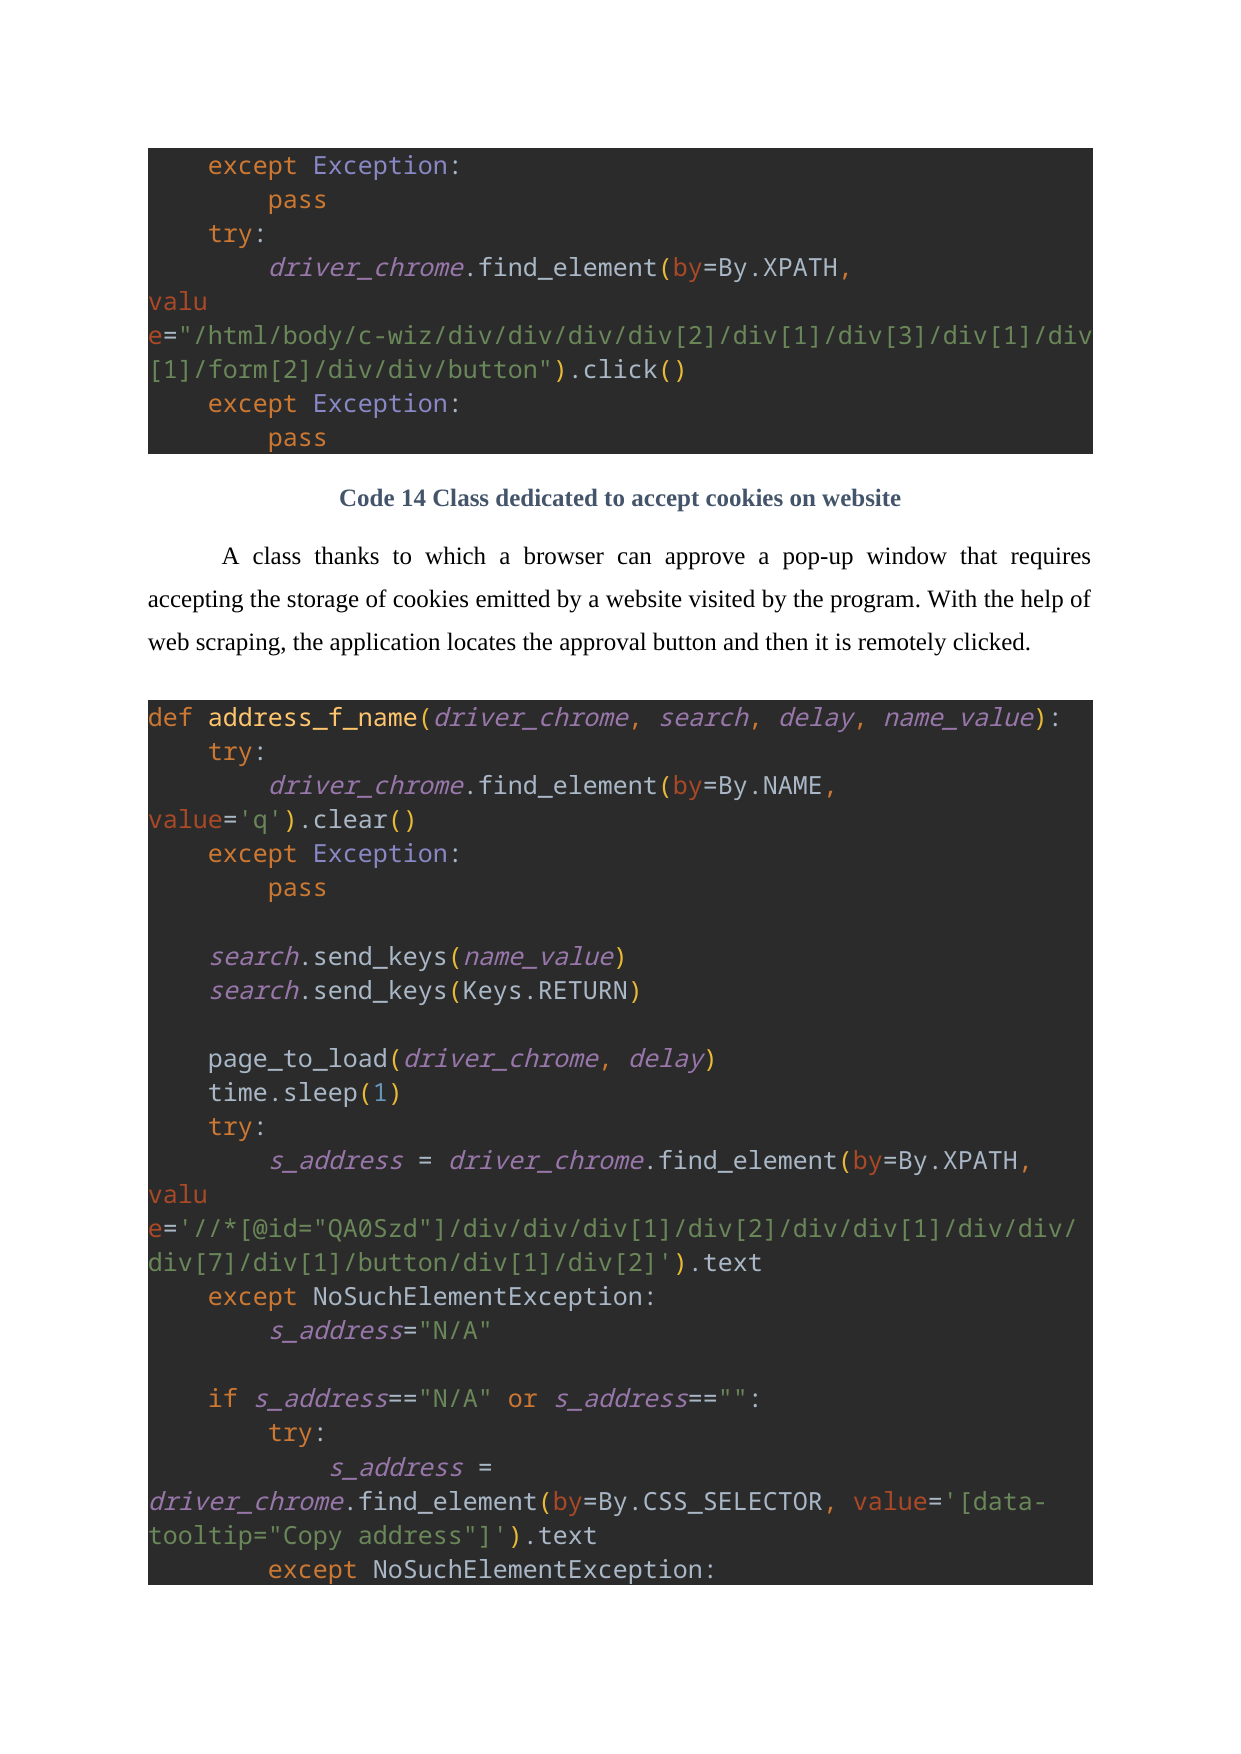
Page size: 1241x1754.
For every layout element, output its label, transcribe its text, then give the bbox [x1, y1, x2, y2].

text A class thanks to which a browser can approve a pop-up window that requires accepting the storage of cookies emitted by a website visited by the program. With the help of web scraping, the application locates the approval button and then it is remotely clicked. [148, 541, 1093, 656]
text Code 14 Class dedicated to accept cookies on website [148, 483, 1093, 512]
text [148, 700, 1093, 1585]
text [148, 148, 1093, 454]
